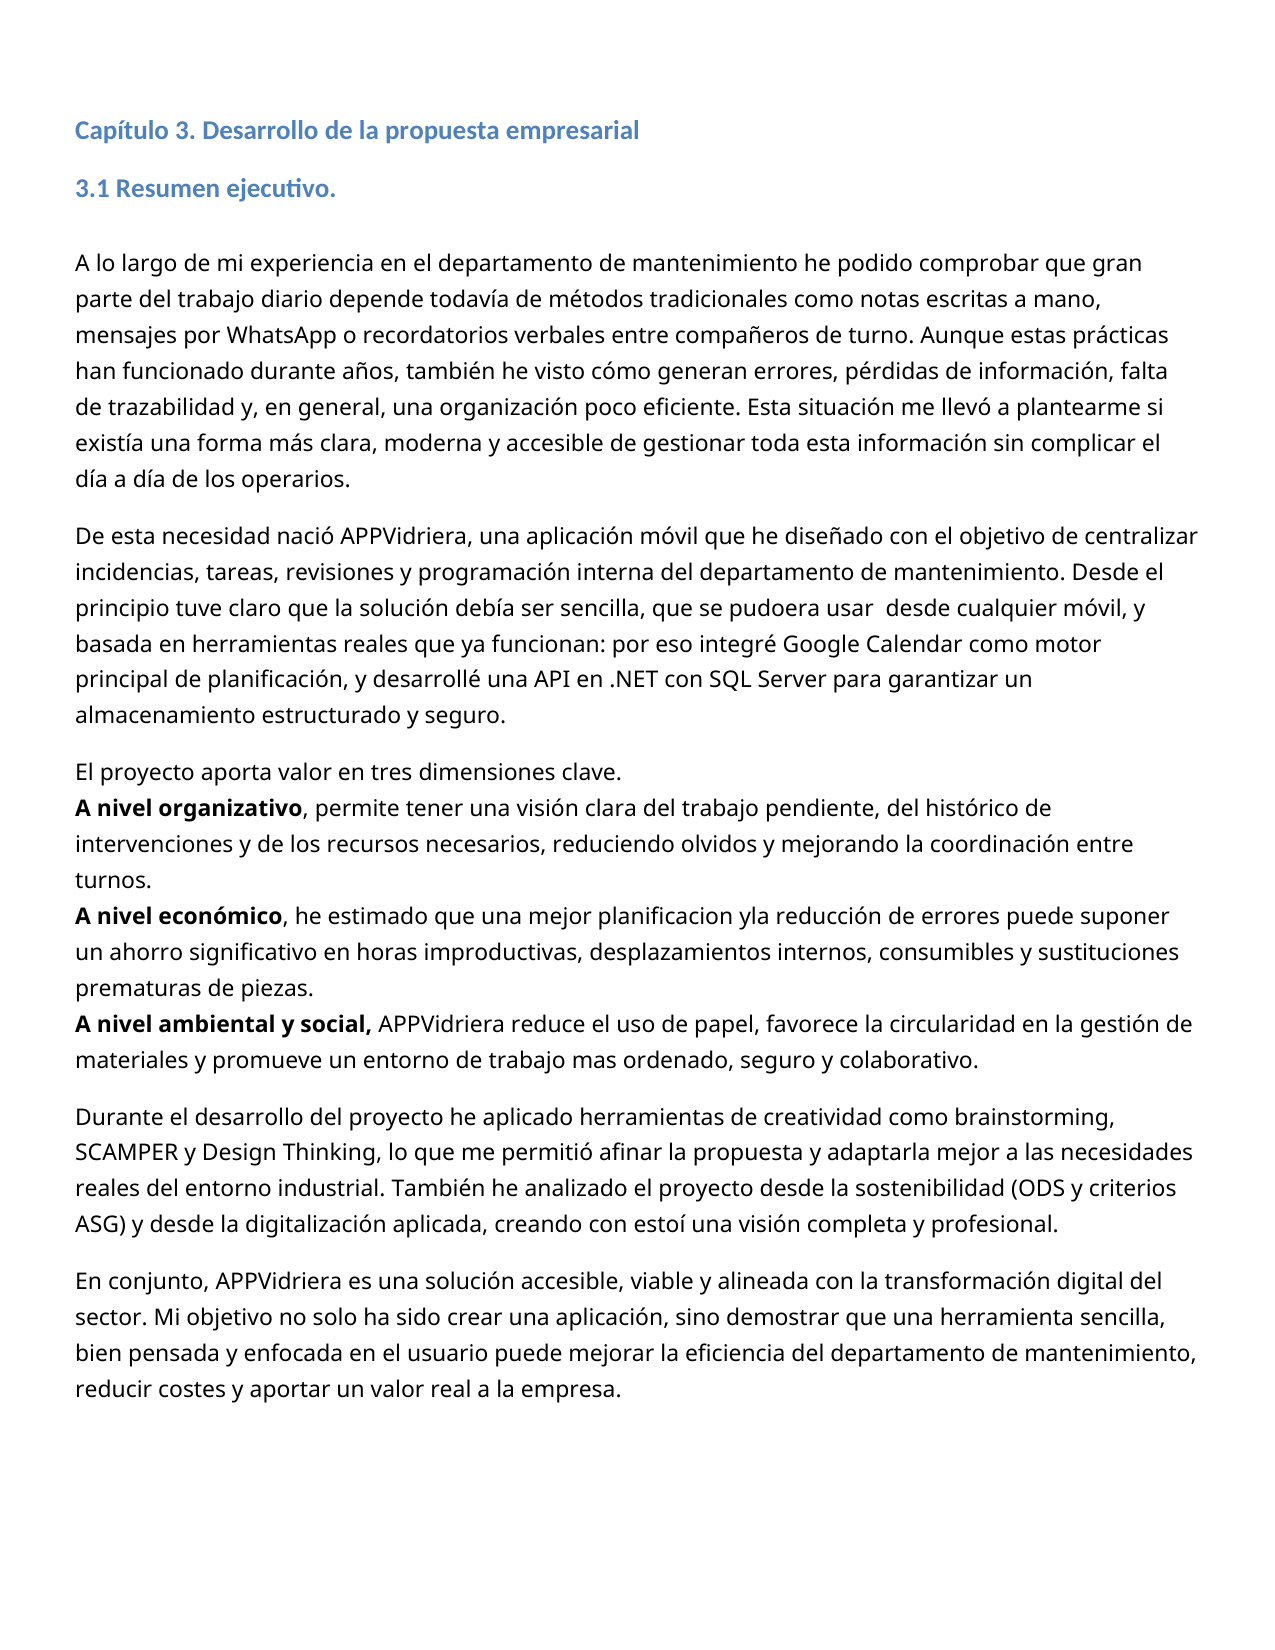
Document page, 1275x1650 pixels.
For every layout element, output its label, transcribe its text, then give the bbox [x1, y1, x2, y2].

subtitle El proyecto aporta valor en tres dimensiones clave. A nivel organizativo, permite tener una visión clara del trabajo pendiente, del histórico de intervenciones y de los recursos necesarios, reduciendo olvidos y mejorando la coordinación entre turnos. A nivel económico, he estimado que una mejor planificacion yla reducción de errores puede suponer un ahorro significativo en horas improductivas, desplazamientos internos, consumibles y sustituciones prematuras de piezas. A nivel ambiental y social, APPVidriera reduce el uso de papel, favorece la circularidad en la gestión de materiales y promueve un entorno de trabajo mas ordenado, seguro y colaborativo. [75, 756, 1200, 1075]
subtitle 3.1 Resumen ejecutivo. A lo largo de mi experiencia en el departamento de mantenimiento he podido comprobar que gran parte del trabajo diario depende todavía de métodos tradicionales como notas escritas a mano, mensajes por WhatsApp o recordatorios verbales entre compañeros de turno. Aunque estas prácticas han funcionado durante años, también he visto cómo generan errores, pérdidas de información, falta de trazabilidad y, en general, una organización poco eficiente. Esta situación me llevó a plantearme si existía una forma más clara, moderna y accesible de gestionar toda esta información sin complicar el día a día de los operarios. [75, 172, 1200, 494]
subtitle De esta necesidad nació APPVidriera, una aplicación móvil que he diseñado con el objetivo de centralizar incidencias, tareas, revisiones y programación interna del departamento de mantenimiento. Desde el principio tuve claro que la solución debía ser sencilla, que se pudoera usar desde cualquier móvil, y basada en herramientas reales que ya funcionan: por eso integré Google Calendar como motor principal de planificación, y desarrollé una API en .NET con SQL Server para garantizar un almacenamiento estructurado y seguro. [75, 520, 1200, 731]
subtitle En conjunto, APPVidriera es una solución accesible, viable y alineada con la transformación digital del sector. Mi objetivo no solo ha sido crear una aplicación, sino demostrar que una herramienta sencilla, bien pensada y enfocada en el usuario puede mejorar la eficiencia del departamento de mantenimiento, reducir costes y aportar un valor real a la empresa. [75, 1265, 1200, 1404]
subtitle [75, 75, 1200, 146]
subtitle Durante el desarrollo del proyecto he aplicado herramientas de creatividad como brainstorming, SCAMPER y Design Thinking, lo que me permitió afinar la propuesta y adaptarla mejor a las necesidades reales del entorno industrial. También he analizado el proyecto desde la sostenibilidad (ODS y criterios ASG) y desde la digitalización aplicada, creando con estoí una visión completa y profesional. [75, 1100, 1200, 1239]
